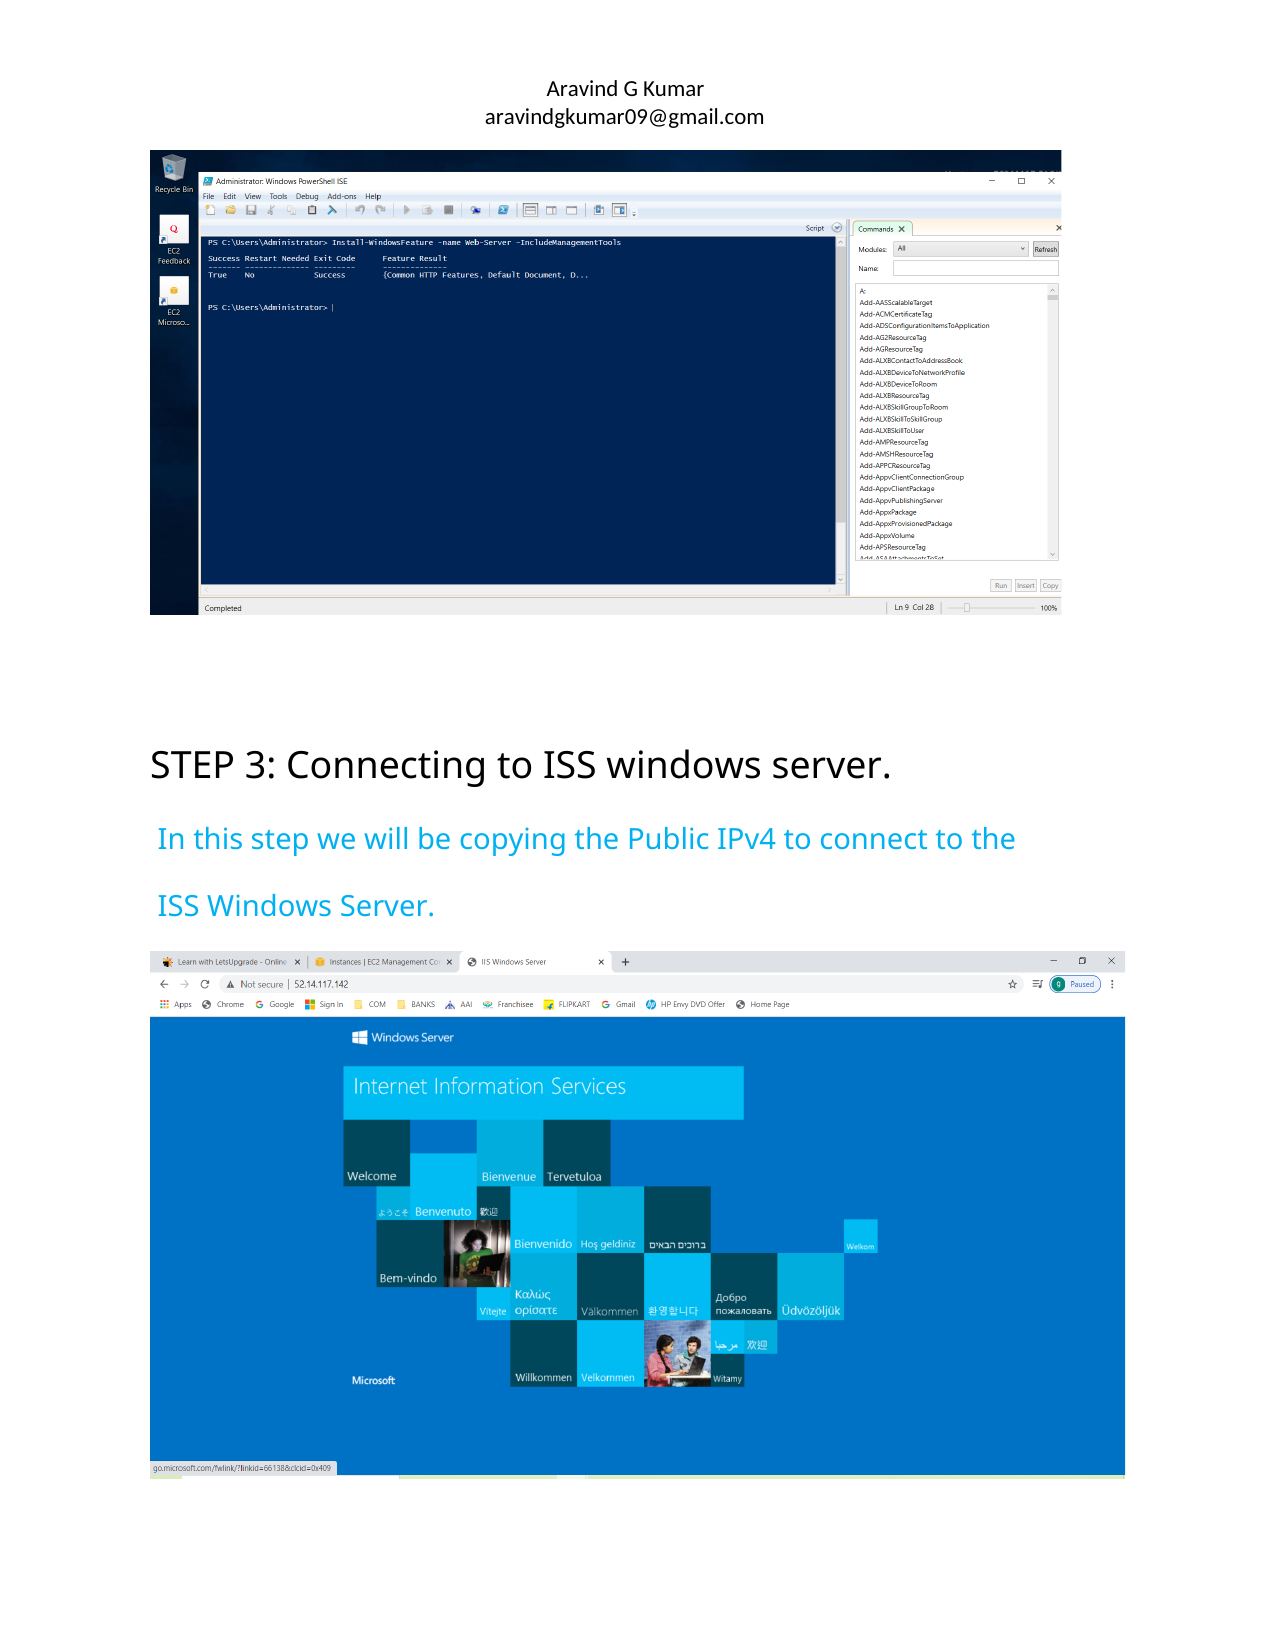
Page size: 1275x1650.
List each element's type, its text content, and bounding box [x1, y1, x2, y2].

picture [150, 951, 1125, 1479]
text ISS Windows Server. [150, 885, 1125, 924]
text STEP 3: Connecting to ISS windows server. [150, 739, 1125, 790]
picture [150, 150, 1062, 615]
text In this step we will be copying the Public IPv4 to connect to the [150, 818, 1125, 858]
